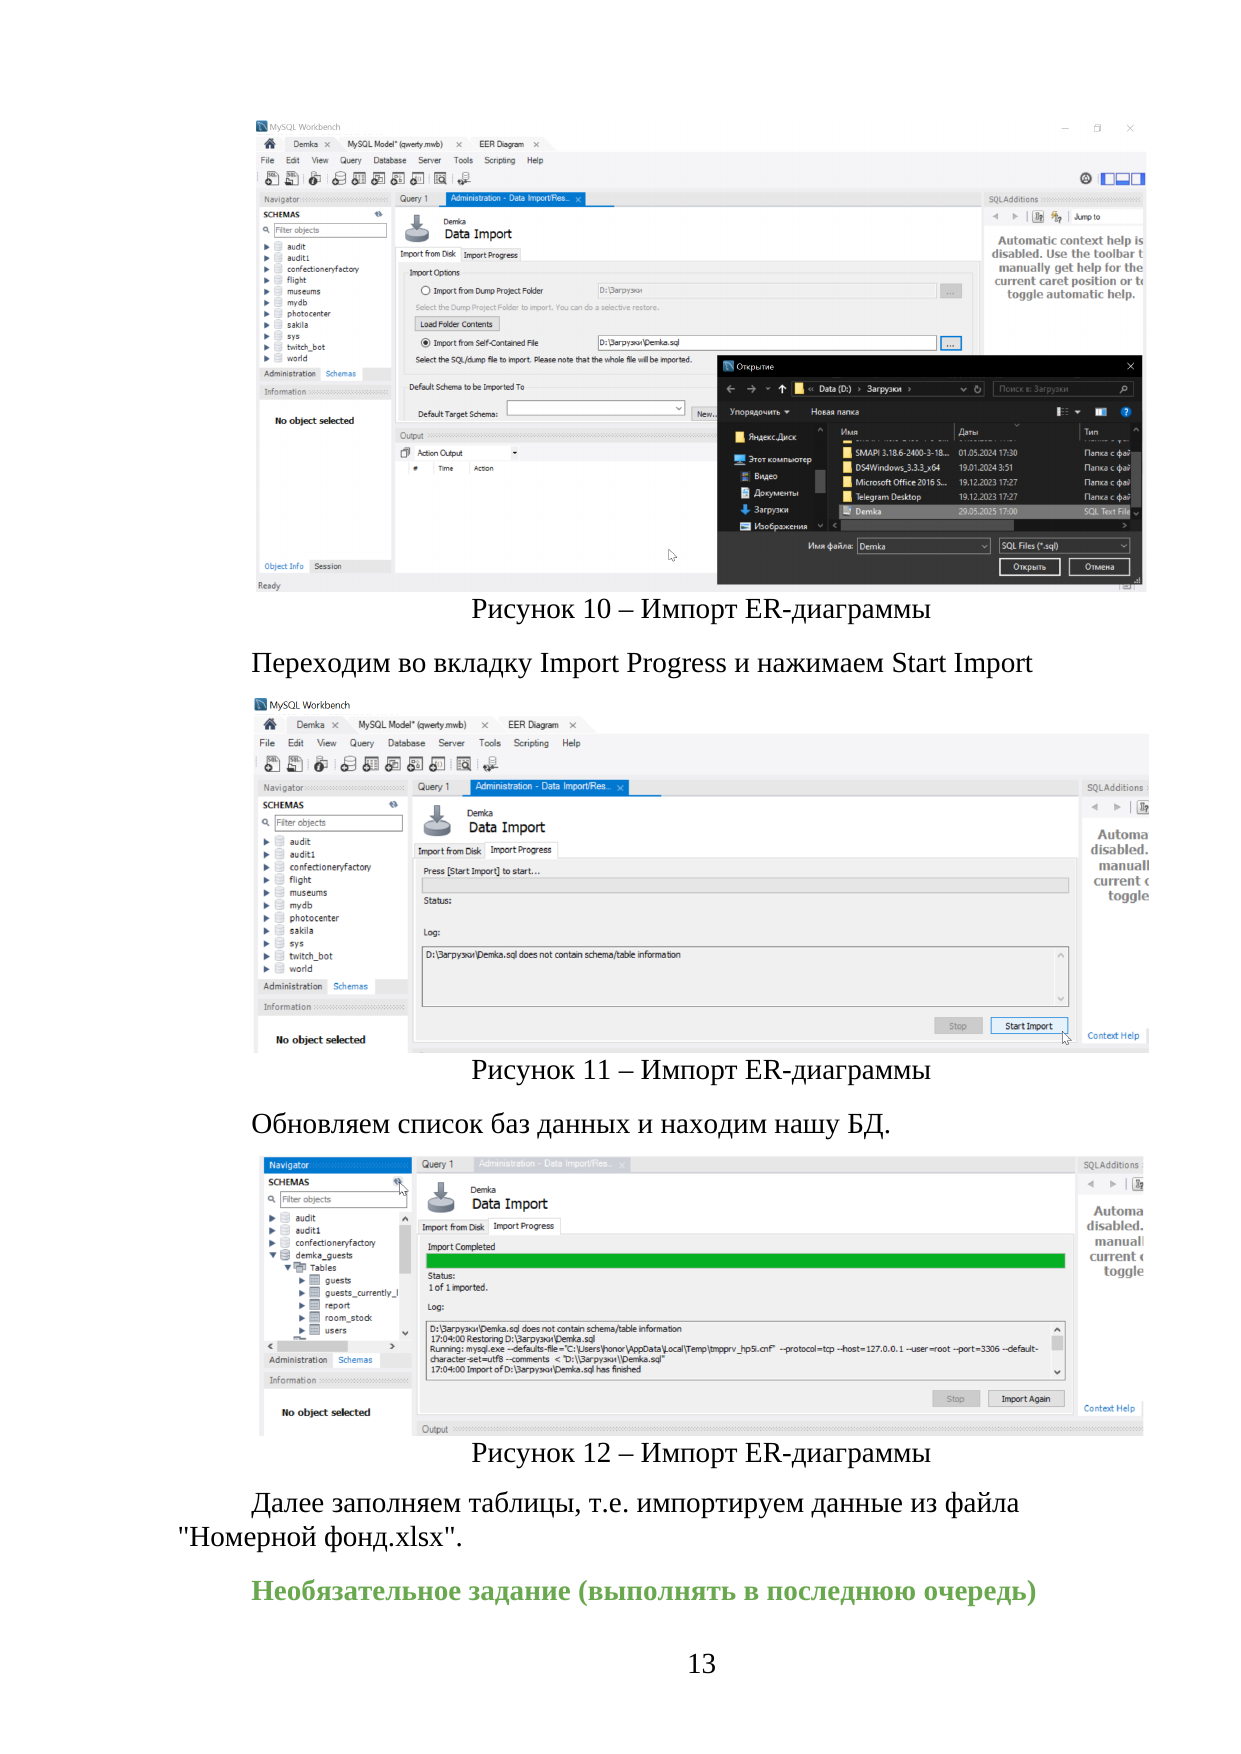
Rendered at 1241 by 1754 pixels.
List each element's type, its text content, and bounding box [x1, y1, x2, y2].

text Рисунок 12 – Импорт ER-диаграммы [177, 1435, 1152, 1469]
text Далее заполняем таблицы, т.е. импортируем данные из файла "Номерной фонд.xlsx". [177, 1486, 1152, 1553]
picture [256, 118, 1147, 592]
text Необязательное задание (выполнять в последнюю очередь) [177, 1573, 1152, 1607]
picture [259, 1156, 1144, 1436]
picture [253, 696, 1149, 1053]
text Рисунок 11 – Импорт ER-диаграммы [177, 1052, 1152, 1086]
text Переходим во вкладку Import Progress и нажимаем Start Import [177, 646, 1152, 679]
text Обновляем список баз данных и находим нашу БД. [177, 1107, 1152, 1140]
text Рисунок 10 – Импорт ER-диаграммы [177, 591, 1152, 625]
